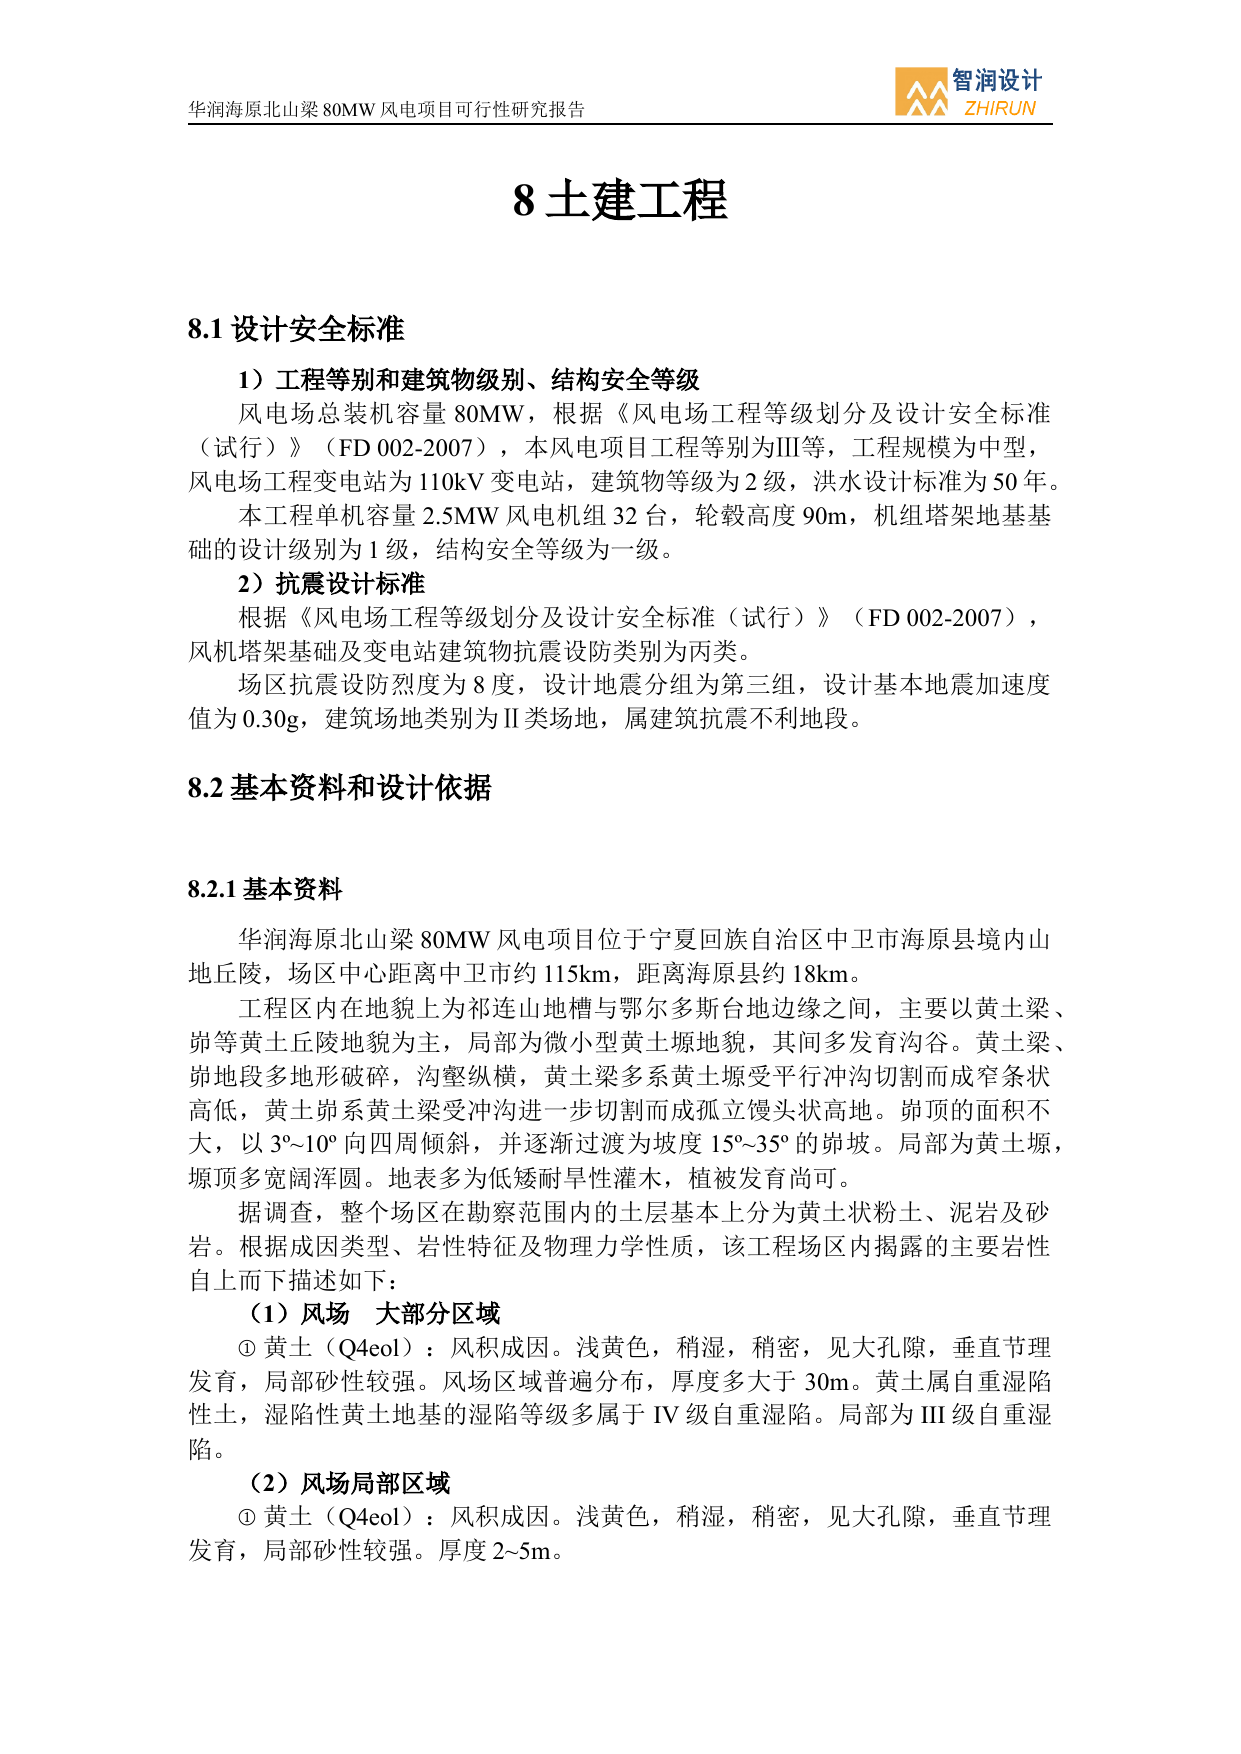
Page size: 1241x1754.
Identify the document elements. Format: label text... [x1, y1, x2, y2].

text （1）风场绝大部分区域 [187, 1295, 1053, 1329]
text 1）工程等别和建筑物级别、结构安全等级 [187, 361, 1053, 395]
text 根据《风电场工程等级划分及设计安全标准（试行）》（FD 002-2），风机塔架基础及变电站建筑物抗震设防类别为丙类。 [187, 599, 1053, 667]
picture [895, 65, 1043, 117]
subtitle 8.2基本资料和设计依据 [187, 752, 1053, 820]
text 华润海原北山梁80MW风电项目位于宁夏回族自治区中卫市海原县境内山地丘陵，场区中心距离中卫市约115km，距离海原县约18km。 [187, 922, 1053, 990]
text 场区抗震设防烈度为8度，设计地震分组为第三组，设计基本地震加速度值为0.30g，建筑场地类别为Ⅱ类场地，属建筑抗震不利地段。 [187, 667, 1053, 735]
text 据调查，整个场区在勘察范围内的土层基本上分为黄土状粉土、泥岩及砂岩。根据成因类型、岩性特征及物理力学性质，该工程场区内揭露的主要岩性自上而下描述如下： [187, 1193, 1053, 1295]
title 8.2.1基本资料 [187, 871, 1053, 905]
text ① 黄土（Q4eol）：风积成因。浅黄色，稍湿，稍密，见大孔隙，垂直节理发育，局部砂性较强。厚度2~5m。 [187, 1499, 1053, 1567]
subtitle 8.1设计安全标准 [187, 293, 1053, 361]
text （2）风场局部区域 [187, 1465, 1053, 1499]
subtitle 8土建工程 [187, 164, 1053, 232]
text 2）抗震设计标准 [187, 565, 1053, 599]
text 工程区内在地貌上为祁连山地槽与鄂尔多斯台地边缘之间，主要以黄土梁、峁等黄土丘陵地貌为主，局部为微小型黄土塬地貌，其间多发育沟谷。黄土梁、峁地段多地形破碎，沟壑纵横，黄土梁多系黄土塬受平行冲沟切割而成窄条状高低，黄土峁系黄土梁受冲沟进一步切割而成孤立馒头状高地。峁顶的面积不大，以3º~10º向四周倾斜，并逐渐过渡为坡度15º~35º的峁坡。局部为黄土塬，塬顶多宽阔浑圆。地表多为低矮耐旱性灌木，植被发育尚可。 [187, 990, 1053, 1193]
text ① 黄土（Q4eol）：风积成因。浅黄色，稍湿，稍密，见大孔隙，垂直节理发育，局部砂性较强。风场区域普遍分布，厚度多大于30m。黄土属自重湿陷性土，湿陷性黄土地基的湿陷等级多属于IV级自重湿陷。局部为III级自重湿陷。 [187, 1329, 1053, 1465]
text 本工程单机容量2.5MW风电机组32台，轮毂高度90m，机组塔架地基基础的设计级别为1级，结构安全等级为一级。 [187, 497, 1053, 565]
text 风电场总装机容量80MW，根据《风电场工程等级划分及设计安全标准（试行）》（FD 002-2），本风电项目工程等别为Ⅲ等，工程规模为中型，风电场工程变电站为110kV变电站，建筑物等级为2级，洪水设计标准为50年。 [187, 395, 1053, 497]
